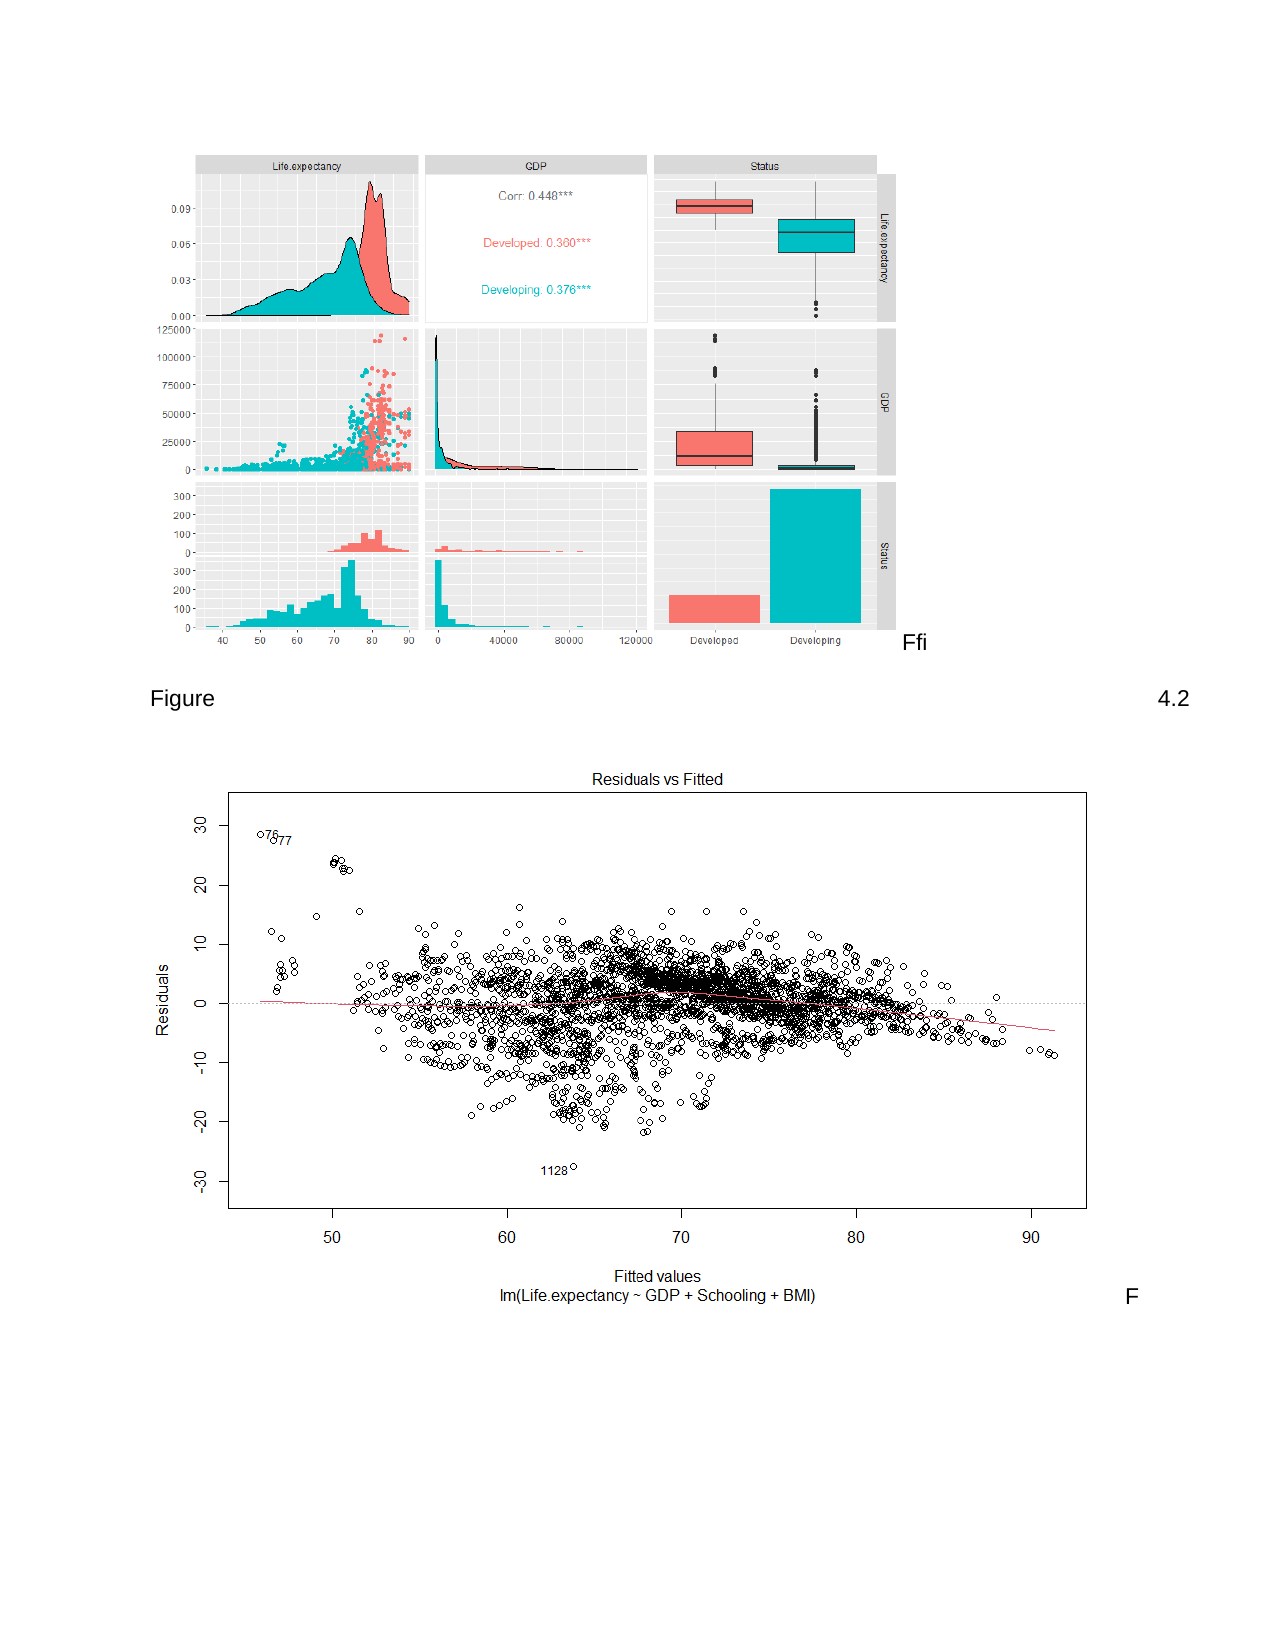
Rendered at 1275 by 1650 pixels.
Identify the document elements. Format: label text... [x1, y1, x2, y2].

picture [150, 714, 1125, 1305]
picture [150, 150, 902, 651]
